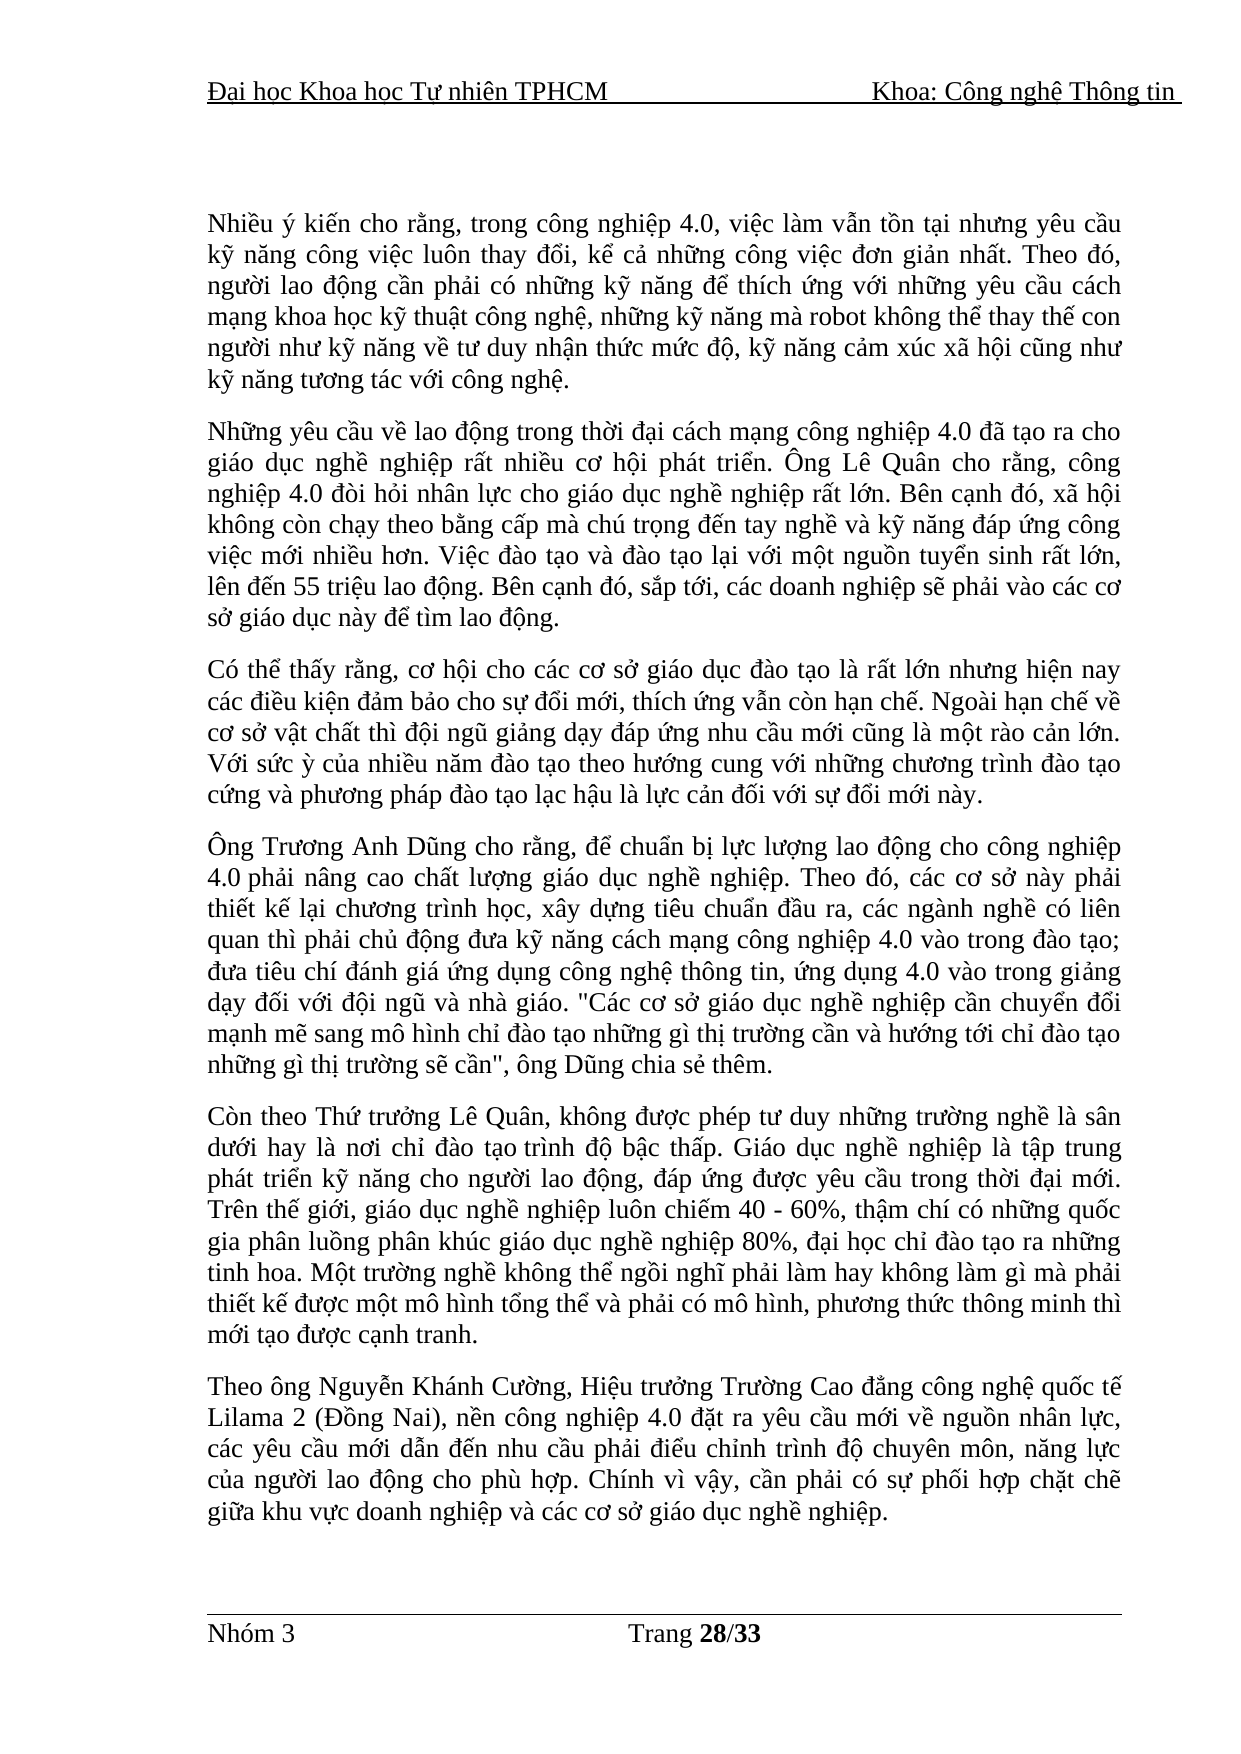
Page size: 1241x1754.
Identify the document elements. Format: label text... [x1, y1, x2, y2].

text Nhiều ý kiến cho rằng, trong công nghiệp 4.0, việc làm vẫn tồn tại nhưng yêu cầu kỹ năng công việc luôn thay đổi, kể cả những công việc đơn giản nhất. Theo đó, người lao động cần phải có những kỹ năng để thích ứng với những yêu cầu cách mạng khoa học kỹ thuật công nghệ, những kỹ năng mà robot không thể thay thế con người như kỹ năng về tư duy nhận thức mức độ, kỹ năng cảm xúc xã hội cũng như kỹ năng tương tác với công nghệ. [207, 207, 1122, 394]
text Ông Trương Anh Dũng cho rằng, để chuẩn bị lực lượng lao động cho công nghiệp 4.0 phải nâng cao chất lượng giáo dục nghề nghiệp. Theo đó, các cơ sở này phải thiết kế lại chương trình học, xây dựng tiêu chuẩn đầu ra, các ngành nghề có liên quan thì phải chủ động đưa kỹ năng cách mạng công nghiệp 4.0 vào trong đào tạo; đưa tiêu chí đánh giá ứng dụng công nghệ thông tin, ứng dụng 4.0 vào trong giảng dạy đối với đội ngũ và nhà giáo. "Các cơ sở giáo dục nghề nghiệp cần chuyển đổi mạnh mẽ sang mô hình chỉ đào tạo những gì thị trường cần và hướng tới chỉ đào tạo những gì thị trường sẽ cần", ông Dũng chia sẻ thêm. [207, 830, 1122, 1079]
text Theo ông Nguyễn Khánh Cường, Hiệu trưởng Trường Cao đẳng công nghệ quốc tế Lilama 2 (Đồng Nai), nền công nghiệp 4.0 đặt ra yêu cầu mới về nguồn nhân lực, các yêu cầu mới dẫn đến nhu cầu phải điểu chỉnh trình độ chuyên môn, năng lực của người lao động cho phù hợp. Chính vì vậy, cần phải có sự phối hợp chặt chẽ giữa khu vực doanh nghiệp và các cơ sở giáo dục nghề nghiệp. [207, 1370, 1122, 1526]
text Những yêu cầu về lao động trong thời đại cách mạng công nghiệp 4.0 đã tạo ra cho giáo dục nghề nghiệp rất nhiều cơ hội phát triển. Ông Lê Quân cho rằng, công nghiệp 4.0 đòi hỏi nhân lực cho giáo dục nghề nghiệp rất lớn. Bên cạnh đó, xã hội không còn chạy theo bằng cấp mà chú trọng đến tay nghề và kỹ năng đáp ứng công việc mới nhiều hơn. Việc đào tạo và đào tạo lại với một nguồn tuyển sinh rất lớn, lên đến 55 triệu lao động. Bên cạnh đó, sắp tới, các doanh nghiệp sẽ phải vào các cơ sở giáo dục này để tìm lao động. [207, 415, 1122, 633]
text Còn theo Thứ trưởng Lê Quân, không được phép tư duy những trường nghề là sân dưới hay là nơi chỉ đào tạo trình độ bậc thấp. Giáo dục nghề nghiệp là tập trung phát triển kỹ năng cho người lao động, đáp ứng được yêu cầu trong thời đại mới. Trên thế giới, giáo dục nghề nghiệp luôn chiếm 40 - 60%, thậm chí có những quốc gia phân luồng phân khúc giáo dục nghề nghiệp 80%, đại học chỉ đào tạo ra những tinh hoa. Một trường nghề không thể ngồi nghĩ phải làm hay không làm gì mà phải thiết kế được một mô hình tổng thể và phải có mô hình, phương thức thông minh thì mới tạo được cạnh tranh. [207, 1100, 1122, 1349]
text Có thể thấy rằng, cơ hội cho các cơ sở giáo dục đào tạo là rất lớn nhưng hiện nay các điều kiện đảm bảo cho sự đổi mới, thích ứng vẫn còn hạn chế. Ngoài hạn chế về cơ sở vật chất thì đội ngũ giảng dạy đáp ứng nhu cầu mới cũng là một rào cản lớn. Với sức ỳ của nhiều năm đào tạo theo hướng cung với những chương trình đào tạo cứng và phương pháp đào tạo lạc hậu là lực cản đối với sự đổi mới này. [207, 653, 1122, 809]
